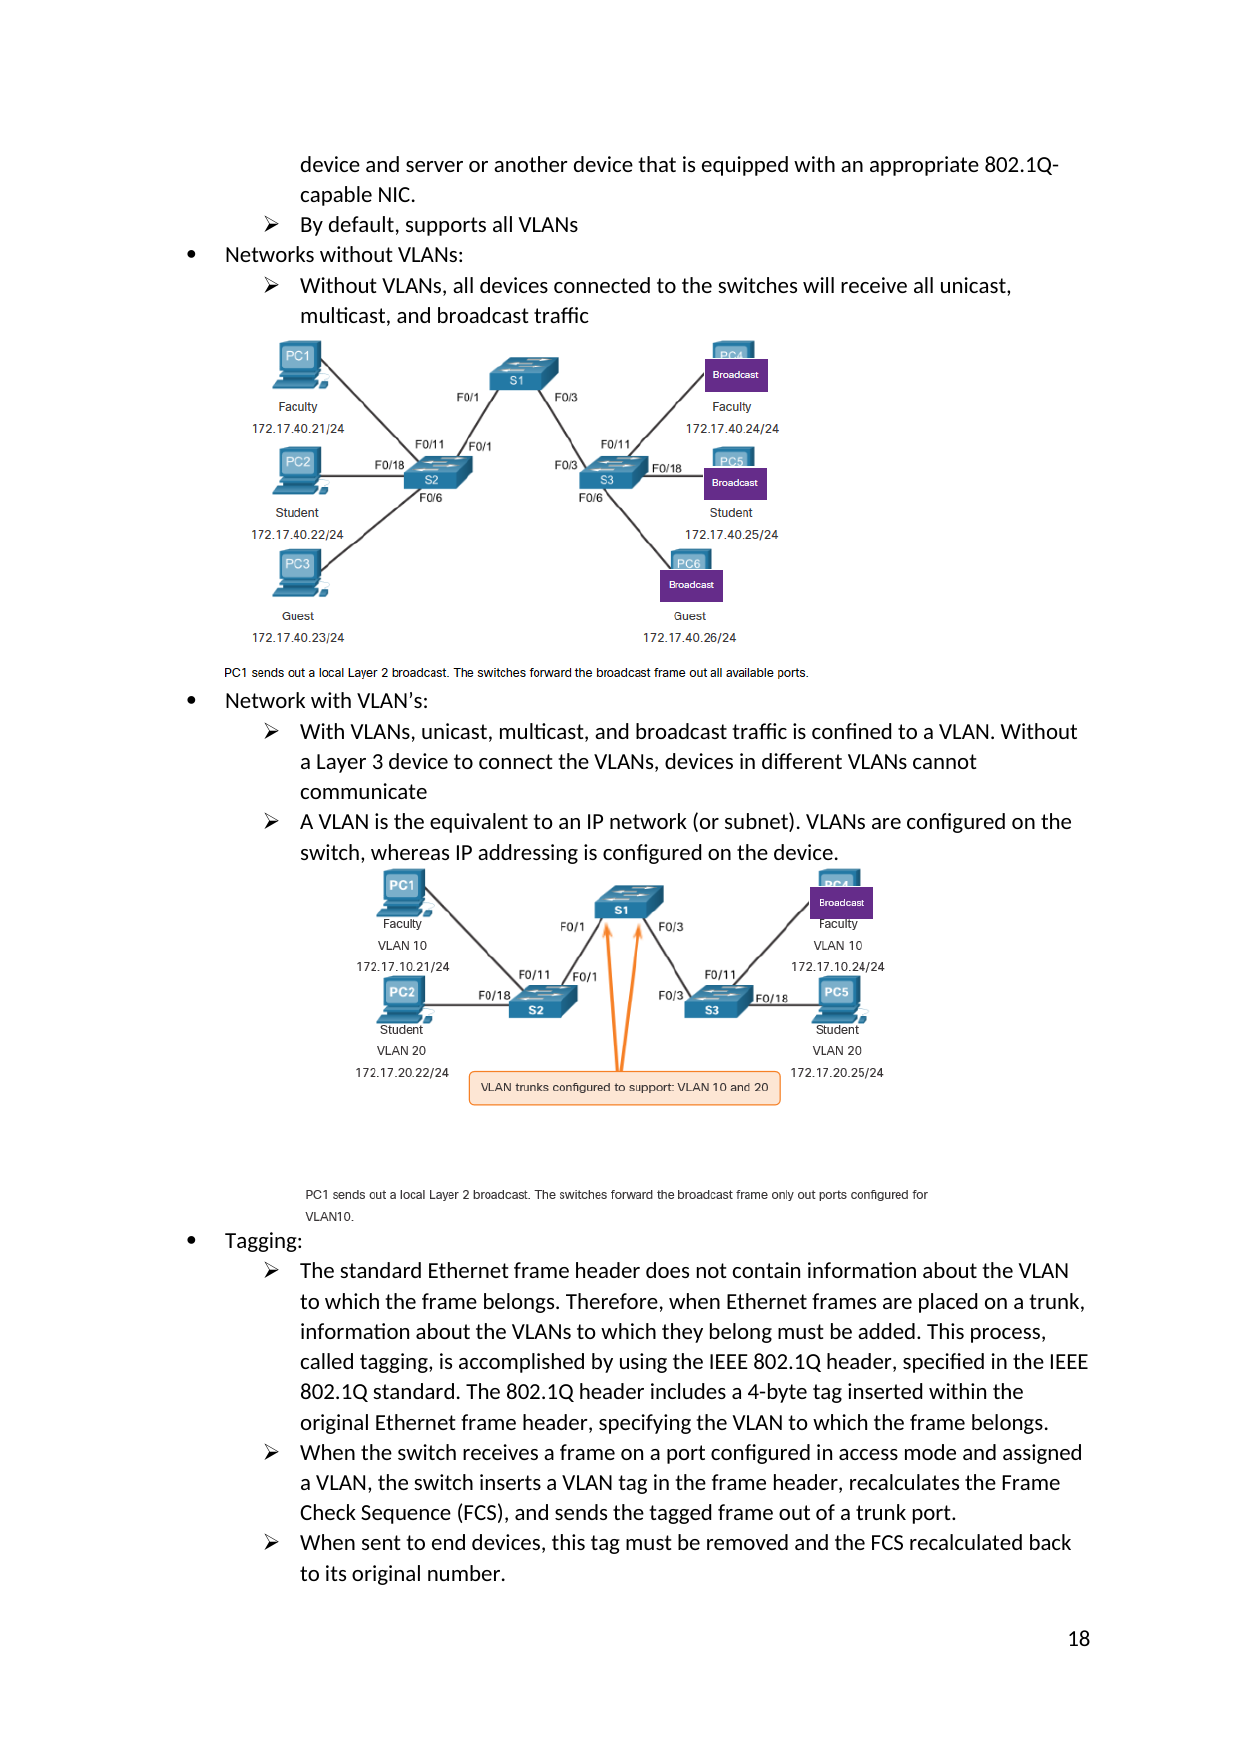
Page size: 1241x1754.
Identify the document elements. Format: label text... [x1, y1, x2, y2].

picture [300, 867, 936, 1225]
picture [225, 331, 813, 685]
list Networks without VLANs: [187, 241, 1090, 269]
list By default, supports all VLANs [262, 210, 1090, 238]
list Tagging: [187, 1226, 1090, 1254]
list When the switch receives a frame on a port configured in access mode and assigned a VLAN, the switch inserts a VLAN tag in the frame header, recalculates the Frame Check Sequence (FCS), and sends the tagged frame out of a trunk port. [262, 1438, 1090, 1526]
list When sent to end devices, this tag must be removed and the FCS recalculated back to its original number. [262, 1528, 1090, 1587]
list Network with VLAN’s: [187, 687, 1090, 715]
list A VLAN is the equivalent to an IP network (or subnet). VLANs are configured on the switch, whereas IP addressing is configured on the device. [262, 807, 1090, 866]
list With VLANs, unicast, multicast, and broadcast traffic is confined to a VLAN. Without a Layer 3 device to connect the VLANs, devices in different VLANs cannot communicate [262, 717, 1090, 805]
list The standard Ethernet frame header does not contain information about the VLAN to which the frame belongs. Therefore, when Ethernet frames are placed on a trunk, information about the VLANs to which they belong must be added. This process, called tagging, is accomplished by using the IEEE 802.1Q header, specified in the IEEE 802.1Q standard. The 802.1Q header includes a 4-byte tag inserted within the original Ethernet frame header, specifying the VLAN to which the frame belongs. [262, 1257, 1090, 1436]
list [262, 150, 1090, 208]
list Without VLANs, all devices connected to the switches will receive all unicast, multicast, and broadcast traffic [262, 271, 1090, 329]
